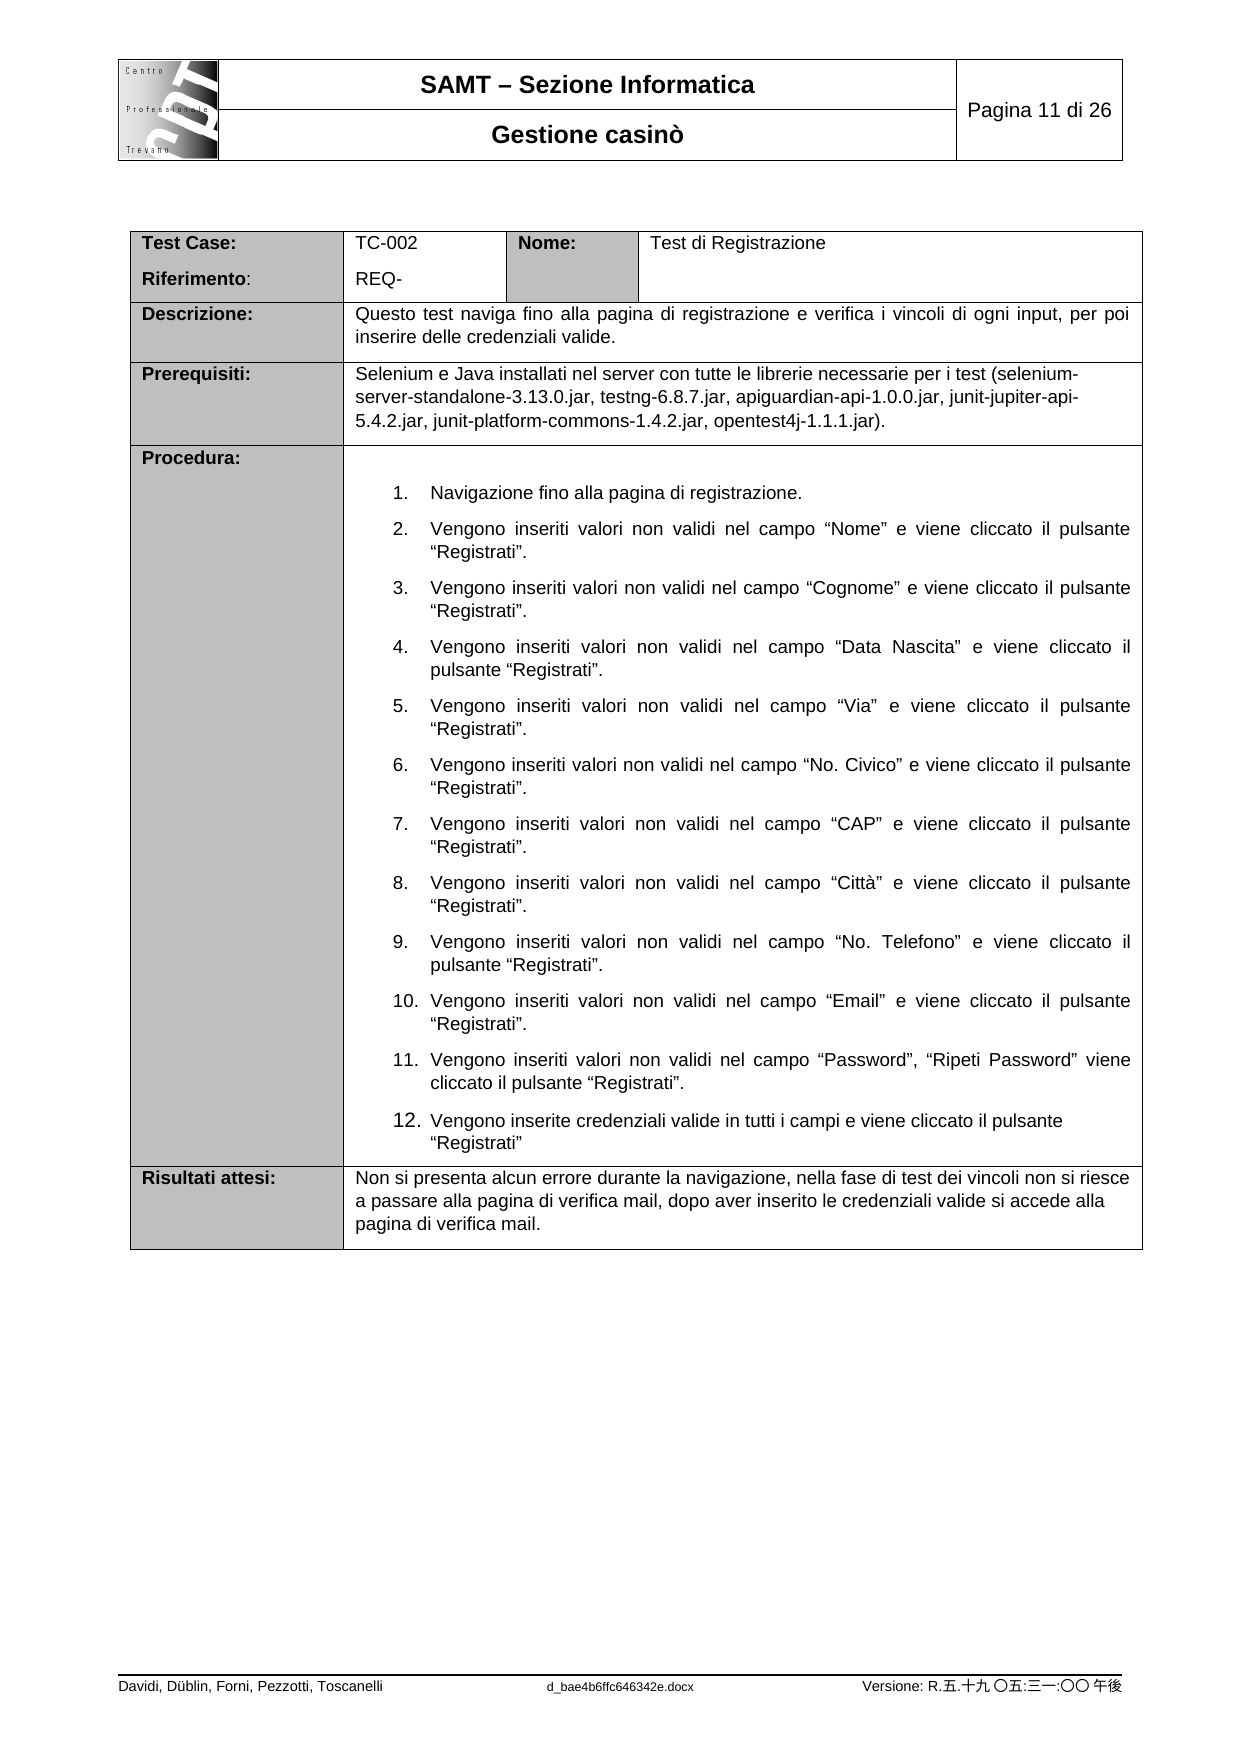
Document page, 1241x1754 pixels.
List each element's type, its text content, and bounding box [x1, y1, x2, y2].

table_header Test di Registrazione [639, 232, 1142, 302]
table_cell Risultati attesi: [131, 1167, 343, 1249]
picture [118, 60, 218, 159]
table_cell Procedura: [131, 446, 343, 1166]
table_header Test Case: Riferimento: [131, 232, 343, 302]
table_header Nome: [507, 232, 638, 302]
table_cell Navigazione fino alla pagina di registrazione. Vengono inseriti valori non validi nel campo “Nome” e viene cliccato il pulsante “Registrati”. Vengono inseriti valori non validi nel campo “Cognome” e viene cliccato il pulsante “Registrati”. Vengono inseriti valori non validi nel campo “Data Nascita” e viene cliccato il pulsante “Registrati”. Vengono inseriti valori non validi nel campo “Via” e viene cliccato il pulsante “Registrati”. Vengono inseriti valori non validi nel campo “No. Civico” e viene cliccato il pulsante “Registrati”. Vengono inseriti valori non validi nel campo “CAP” e viene cliccato il pulsante “Registrati”. Vengono inseriti valori non validi nel campo “Città” e viene cliccato il pulsante “Registrati”. Vengono inseriti valori non validi nel campo “No. Telefono” e viene cliccato il pulsante “Registrati”. Vengono inseriti valori non validi nel campo “Email” e viene cliccato il pulsante “Registrati”. Vengono inseriti valori non validi nel campo “Password”, “Ripeti Password” viene cliccato il pulsante “Registrati”. Vengono inserite credenziali valide in tutti i campi e viene cliccato il pulsante “Registrati” [344, 446, 1142, 1166]
table_cell Prerequisiti: [131, 363, 343, 445]
table_header TC-002 REQ- [344, 232, 506, 302]
table_cell Descrizione: [131, 303, 343, 362]
table_cell Selenium e Java installati nel server con tutte le librerie necessarie per i test (selenium-server-standalone-3.13.0.jar, testng-6.8.7.jar, apiguardian-api-1.0.0.jar, junit-jupiter-api-5.4.2.jar, junit-platform-commons-1.4.2.jar, opentest4j-1.1.1.jar). [344, 363, 1142, 445]
table_cell Non si presenta alcun errore durante la navigazione, nella fase di test dei vincoli non si riesce a passare alla pagina di verifica mail, dopo aver inserito le credenziali valide si accede alla pagina di verifica mail. [344, 1167, 1142, 1249]
table_cell Questo test naviga fino alla pagina di registrazione e verifica i vincoli di ogni input, per poi inserire delle credenziali valide. [344, 303, 1142, 362]
